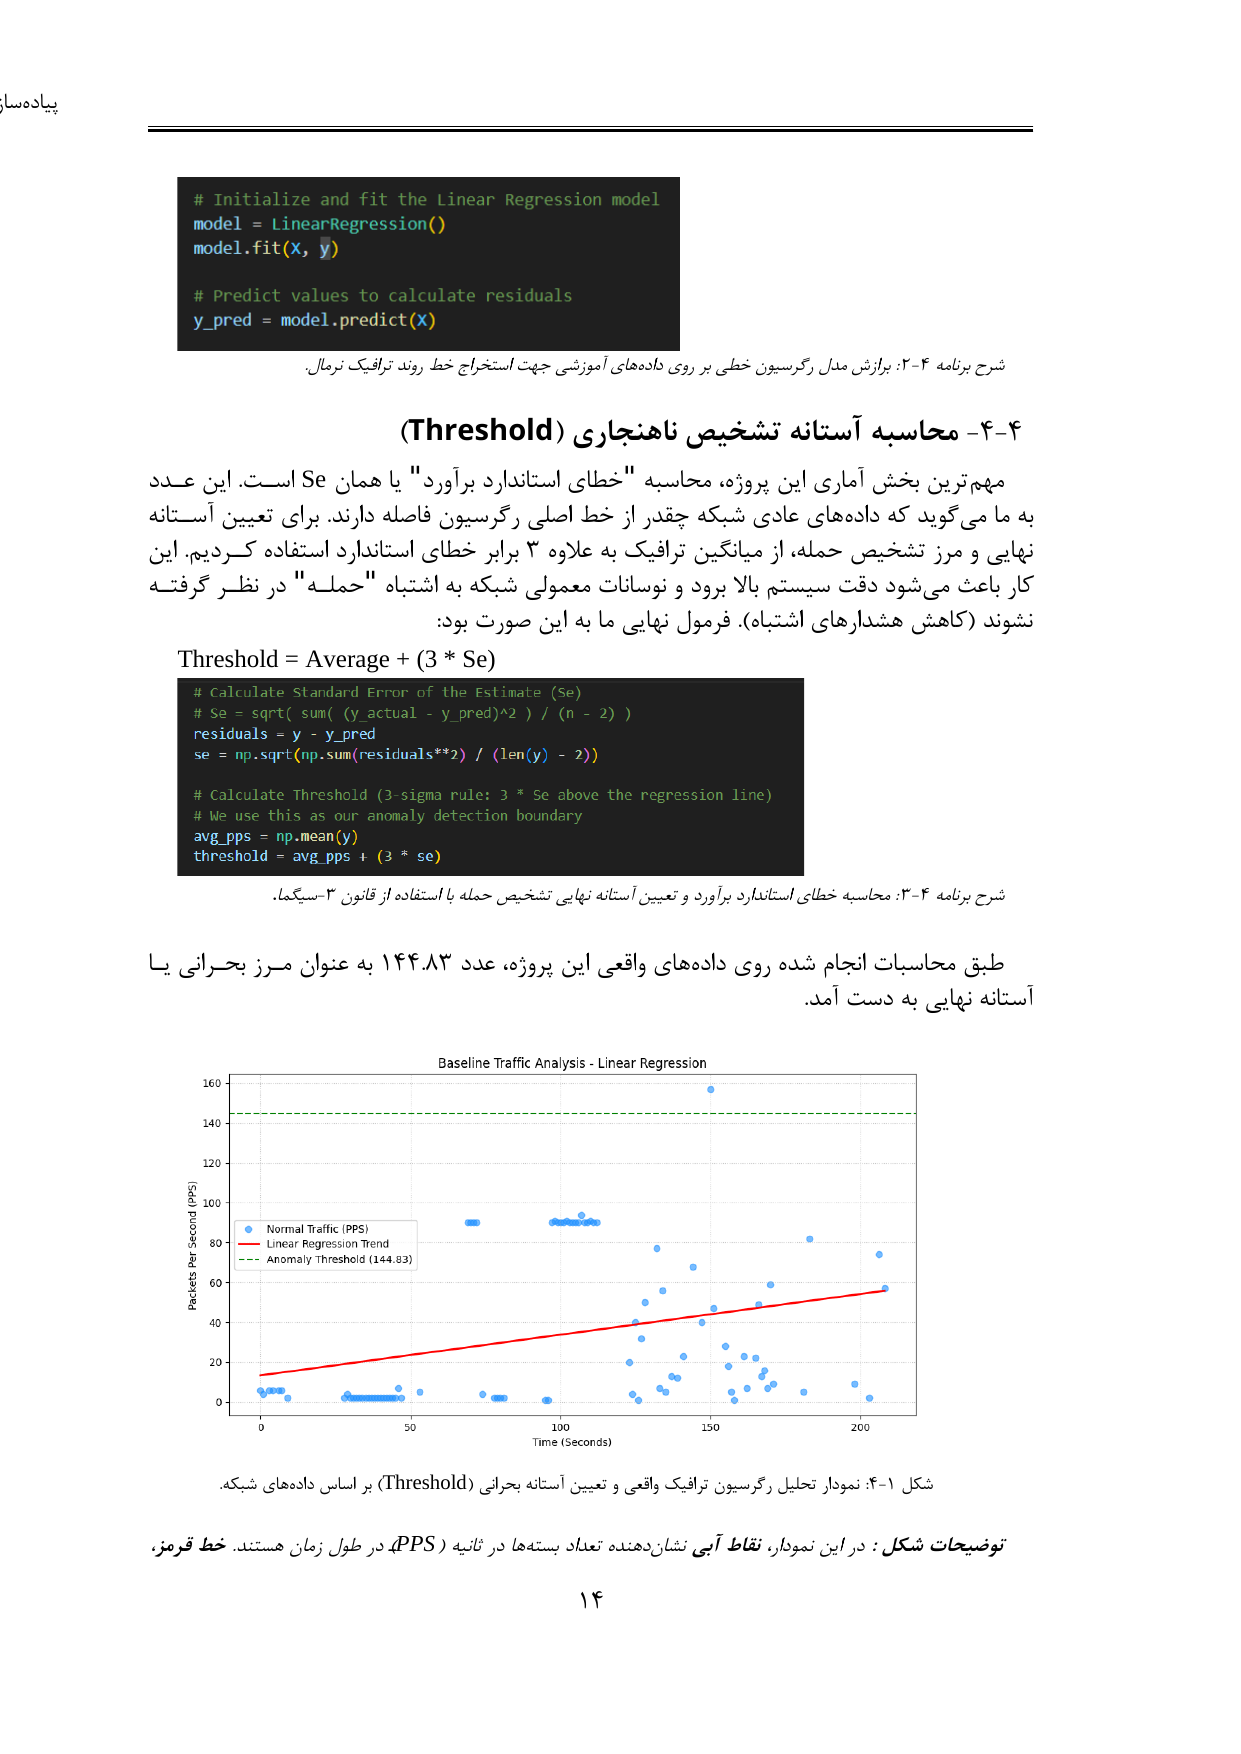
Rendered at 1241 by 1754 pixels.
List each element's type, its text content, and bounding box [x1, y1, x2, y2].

text شرح برنامه 4-2: برازش مدل رگرسیون خطی بر روی داده‌های آموزشی جهت استخراج خط روند ترافیک نرمال. [148, 356, 1033, 377]
text Threshold = Average + (3 * Se) [148, 644, 1033, 672]
text مهم‌ترین بخش آماری این پروژه، محاسبه "خطای استاندارد برآورد" یا همان Se است. این عدد به ما می‌گوید که داده‌های عادی شبکه چقدر از خط اصلی رگرسیون فاصله دارند. برای تعیین آستانه نهایی و مرز تشخیص حمله، از میانگین ترافیک به علاوه ۳ برابر خطای استاندارد استفاده کردیم. این کار باعث می‌شود دقت سیستم بالا برود و نوسانات معمولی شبکه به اشتباه "حمله" در نظر گرفته نشوند (کاهش هشدارهای اشتباه). فرمول نهایی ما به این صورت بود: [148, 464, 1033, 638]
picture [177, 678, 805, 876]
picture [177, 177, 680, 351]
text محاسبه آستانه تشخیص ناهنجاری (Threshold) [148, 419, 958, 452]
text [148, 1530, 1033, 1560]
text شکل 1-4: نمودار تحلیل رگرسیون ترافیک واقعی و تعیین آستانه بحرانی (Threshold) بر اساس داده‌های شبکه. [148, 1469, 1033, 1496]
text طبق محاسبات انجام شده روی داده‌های واقعی این پروژه، عدد 144.83 به عنوان مرز بحرانی یا آستانه نهایی به دست آمد. [148, 951, 1033, 1015]
text شرح برنامه 4-3: محاسبه خطای استاندارد برآورد و تعیین آستانه نهایی تشخیص حمله با استفاده از قانون ۳-سیگما. [148, 881, 1033, 911]
picture [118, 1021, 1004, 1464]
